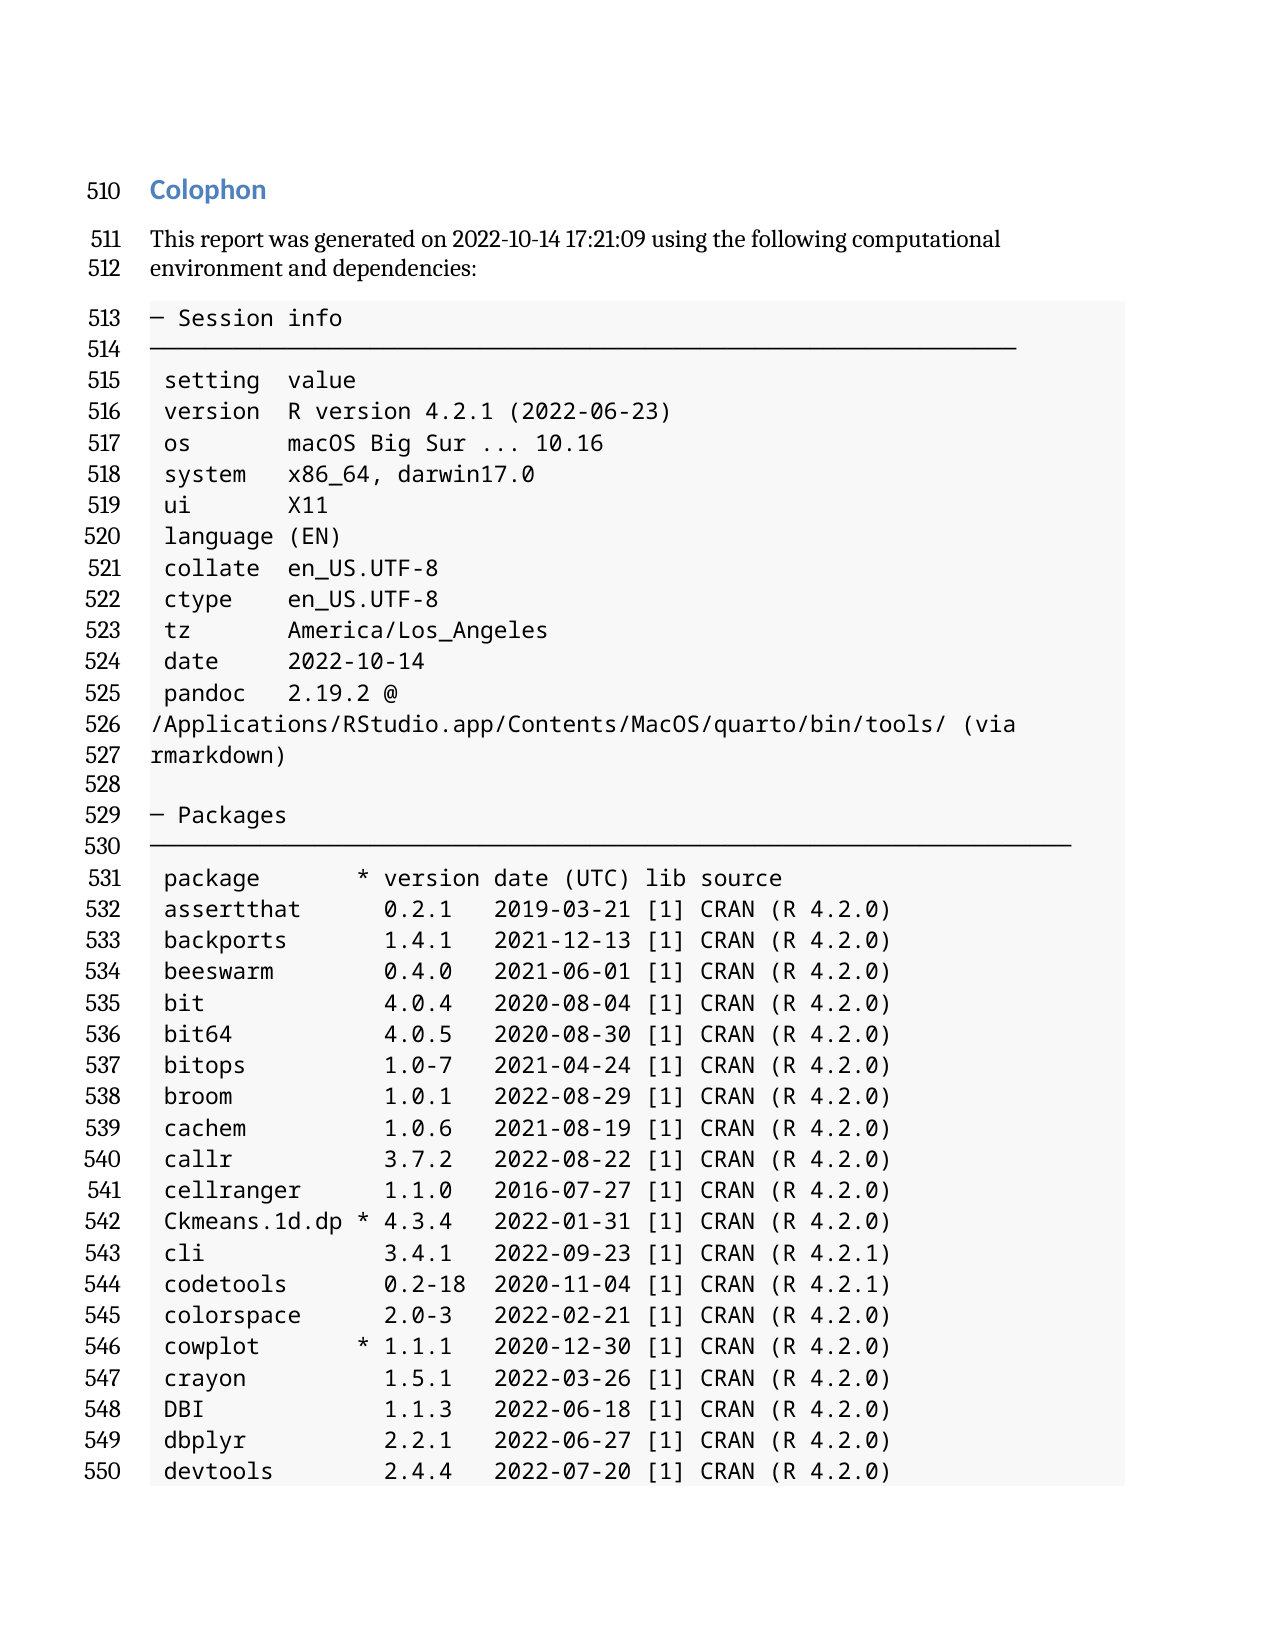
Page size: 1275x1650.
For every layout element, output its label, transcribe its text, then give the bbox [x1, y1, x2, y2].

subtitle Colophon [150, 171, 1125, 206]
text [150, 301, 1125, 1486]
text This report was generated on 2022-10-14 17:21:09 using the following computational environment and dependencies: [150, 225, 1125, 283]
